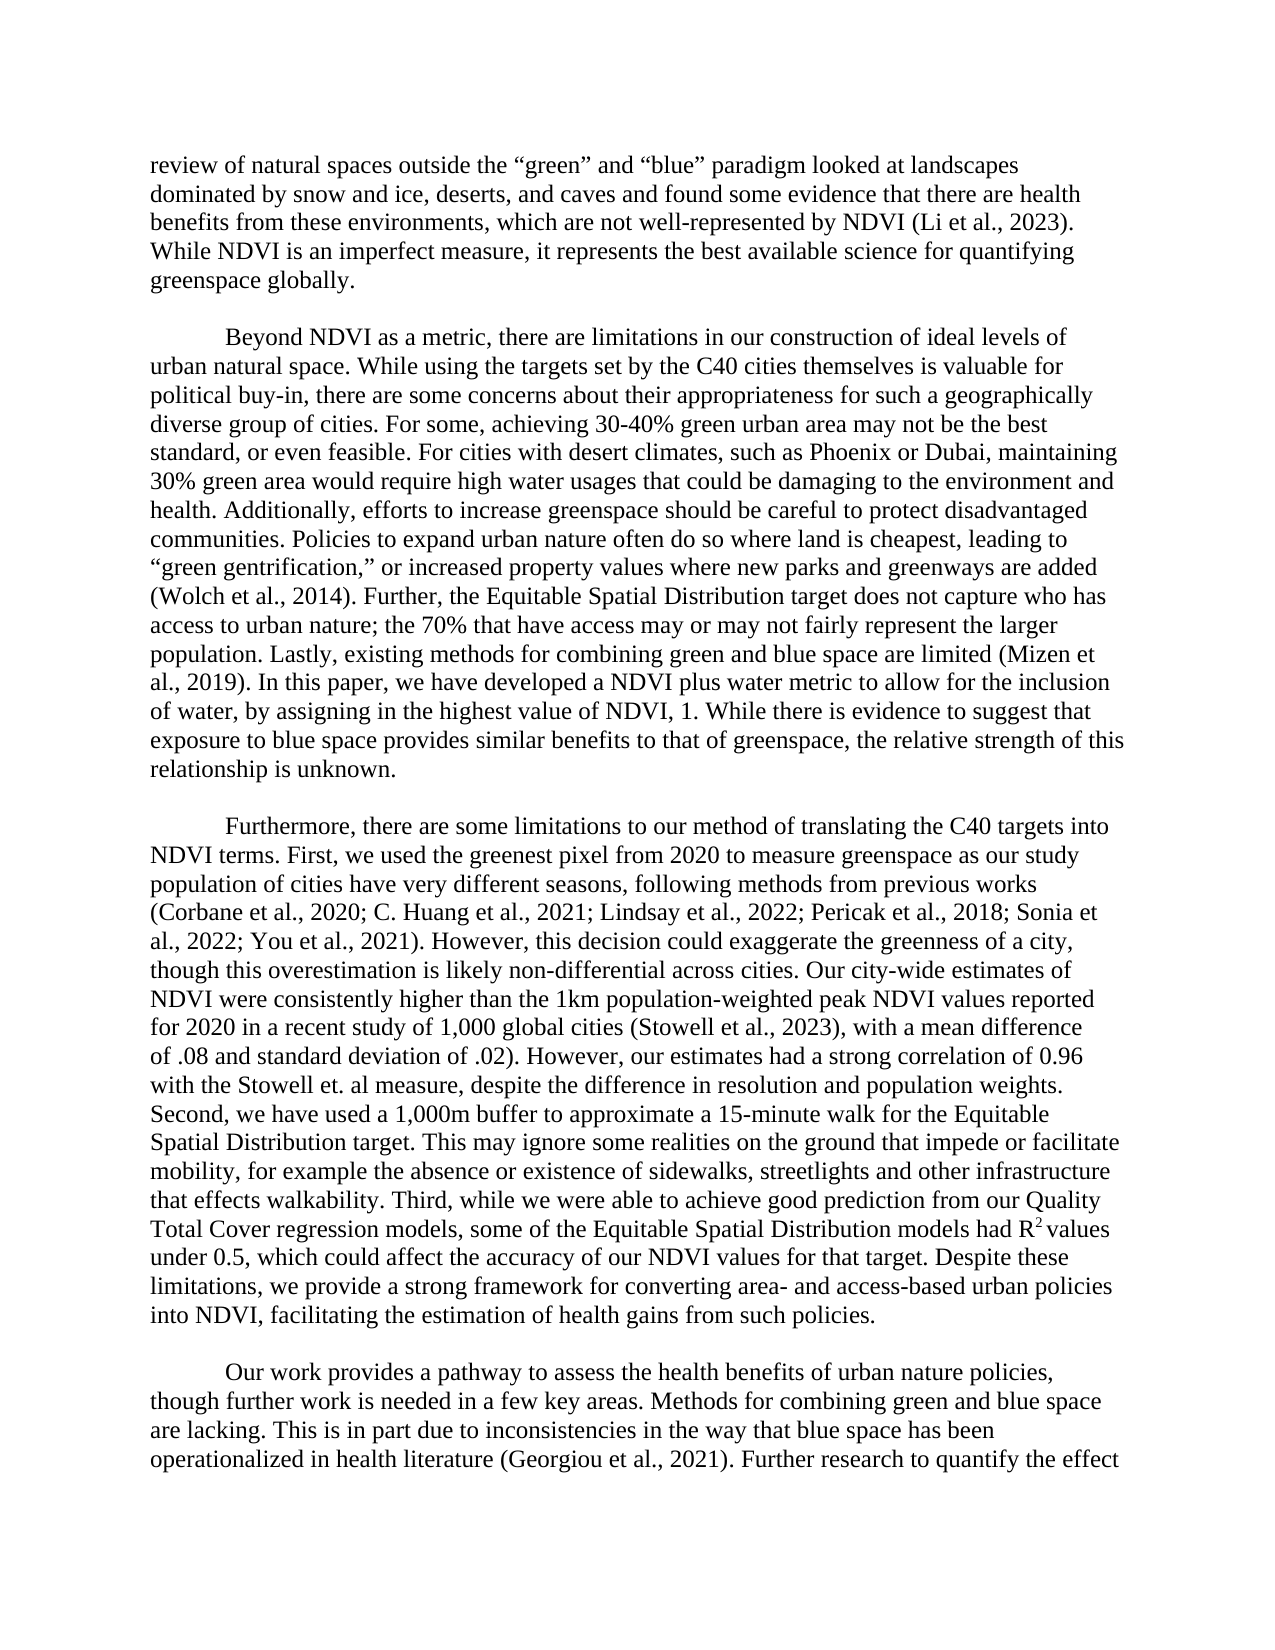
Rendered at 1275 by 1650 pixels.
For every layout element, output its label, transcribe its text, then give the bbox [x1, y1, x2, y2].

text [150, 1357, 1125, 1472]
text Furthermore, there are some limitations to our method of translating the C40 targets into NDVI terms. First, we used the greenest pixel from 2020 to measure greenspace as our study population of cities have very different seasons, following methods from previous works (Corbane et al., 2020; C. Huang et al., 2021; Lindsay et al., 2022; Pericak et al., 2018; Sonia et al., 2022; You et al., 2021). However, this decision could exaggerate the greenness of a city, though this overestimation is likely non-differential across cities. Our city-wide estimates of NDVI were consistently higher than the 1km population-weighted peak NDVI values reported for 2020 in a recent study of 1,000 global cities (Stowell et al., 2023), with a mean difference of .08 and standard deviation of .02). However, our estimates had a strong correlation of 0.96 with the Stowell et. al measure, despite the difference in resolution and population weights. Second, we have used a 1,000m buffer to approximate a 15-minute walk for the Equitable Spatial Distribution target. This may ignore some realities on the ground that impede or facilitate mobility, for example the absence or existence of sidewalks, streetlights and other infrastructure that effects walkability. Third, while we were able to achieve good prediction from our Quality Total Cover regression models, some of the Equitable Spatial Distribution models had R2 values under 0.5, which could affect the accuracy of our NDVI values for that target. Despite these limitations, we provide a strong framework for converting area- and access-based urban policies into NDVI, facilitating the estimation of health gains from such policies. [150, 811, 1125, 1329]
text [150, 150, 1125, 294]
text Beyond NDVI as a metric, there are limitations in our construction of ideal levels of urban natural space. While using the targets set by the C40 cities themselves is valuable for political buy-in, there are some concerns about their appropriateness for such a geographically diverse group of cities. For some, achieving 30-40% green urban area may not be the best standard, or even feasible. For cities with desert climates, such as Phoenix or Dubai, maintaining 30% green area would require high water usages that could be damaging to the environment and health. Additionally, efforts to increase greenspace should be careful to protect disadvantaged communities. Policies to expand urban nature often do so where land is cheapest, leading to “green gentrification,” or increased property values where new parks and greenways are added (Wolch et al., 2014). Further, the Equitable Spatial Distribution target does not capture who has access to urban nature; the 70% that have access may or may not fairly represent the larger population. Lastly, existing methods for combining green and blue space are limited (Mizen et al., 2019). In this paper, we have developed a NDVI plus water metric to allow for the inclusion of water, by assigning in the highest value of NDVI, 1. While there is evidence to suggest that exposure to blue space provides similar benefits to that of greenspace, the relative strength of this relationship is unknown. [150, 322, 1125, 782]
